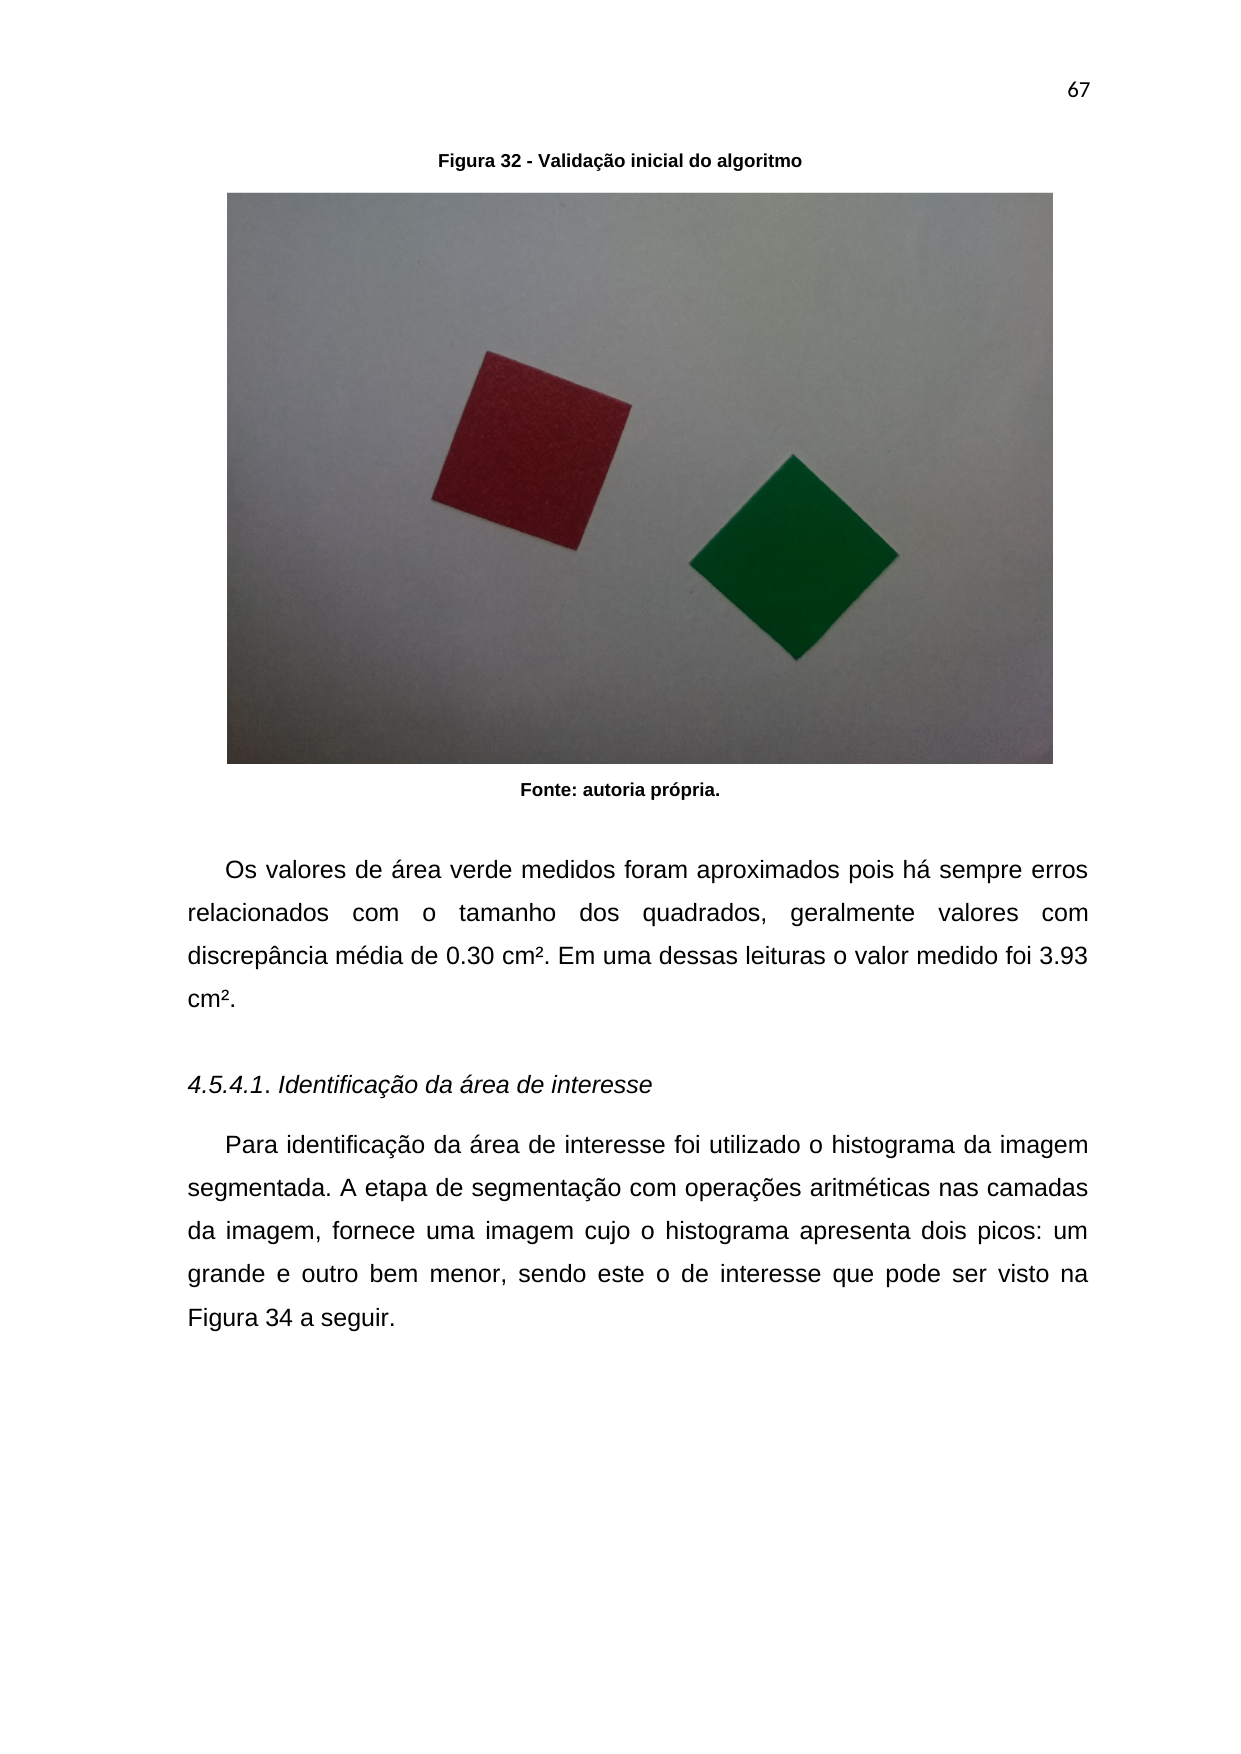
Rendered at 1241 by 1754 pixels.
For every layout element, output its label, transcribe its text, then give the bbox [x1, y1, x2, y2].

picture [228, 193, 1053, 764]
text Fonte: autoria própria. [150, 779, 1090, 801]
text Para identificação da área de interesse foi utilizado o histograma da imagem segmentada. A etapa de segmentação com operações aritméticas nas camadas da imagem, fornece uma imagem cujo o histograma apresenta dois picos: um grande e outro bem menor, sendo este o de interesse que pode ser visto na Figura 34 a seguir. [187, 1130, 1090, 1331]
text Os valores de área verde medidos foram aproximados pois há sempre erros relacionados com o tamanho dos quadrados, geralmente valores com discrepância média de 0.30 cm². Em uma dessas leituras o valor medido foi 3.93 cm². [187, 855, 1090, 1013]
text 4.5.4.1. Identificação da área de interesse [187, 1070, 1090, 1099]
